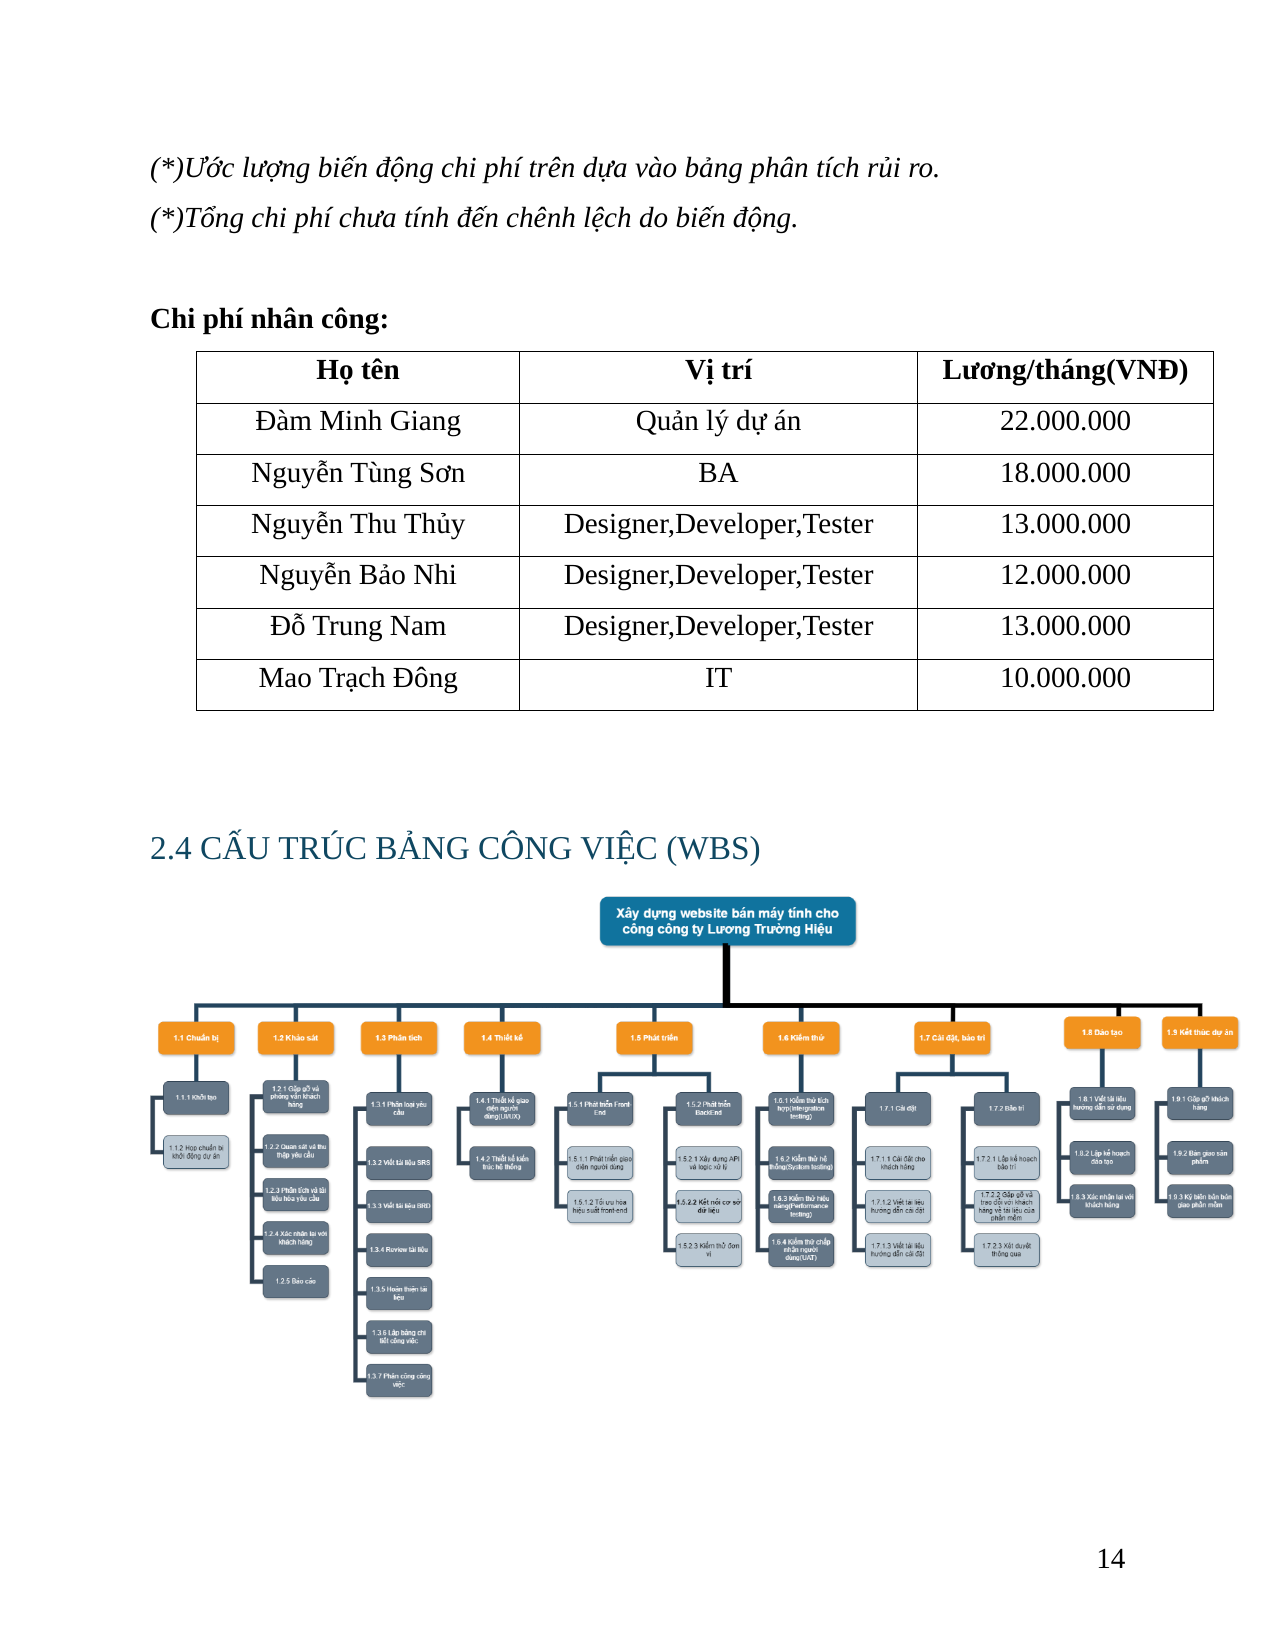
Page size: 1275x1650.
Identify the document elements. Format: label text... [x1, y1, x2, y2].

table_cell Nguyễn Tùng Sơn [197, 455, 519, 505]
text (*)Tổng chi phí chưa tính đến chênh lệch do biến động. [150, 200, 1125, 234]
table_cell Mao Trạch Đông [197, 660, 519, 710]
table_header Lương/tháng(VNĐ) [918, 352, 1213, 402]
table_header Vị trí [520, 352, 917, 402]
table_cell 12.000.000 [918, 557, 1213, 607]
subtitle 2.4 CẤU TRÚC BẢNG CÔNG VIỆC (WBS) [150, 828, 1125, 867]
table_cell Đỗ Trung Nam [197, 609, 519, 659]
text (*)Ước lượng biến động chi phí trên dựa vào bảng phân tích rủi ro. [150, 150, 1125, 183]
table_cell Designer,Developer,Tester [520, 506, 917, 556]
table_cell 22.000.000 [918, 404, 1213, 454]
table_cell BA [520, 455, 917, 505]
table_cell Nguyễn Bảo Nhi [197, 557, 519, 607]
table_cell Designer,Developer,Tester [520, 609, 917, 659]
table_cell 13.000.000 [918, 609, 1213, 659]
table_cell 13.000.000 [918, 506, 1213, 556]
table_cell Nguyễn Thu Thủy [197, 506, 519, 556]
table_cell IT [520, 660, 917, 710]
table_cell 10.000.000 [918, 660, 1213, 710]
text Chi phí nhân công: [150, 301, 1125, 334]
table_cell Designer,Developer,Tester [520, 557, 917, 607]
table_cell 18.000.000 [918, 455, 1213, 505]
table_header Họ tên [197, 352, 519, 402]
picture [150, 894, 1242, 1401]
table_cell Quản lý dự án [520, 404, 917, 454]
table_cell Đàm Minh Giang [197, 404, 519, 454]
